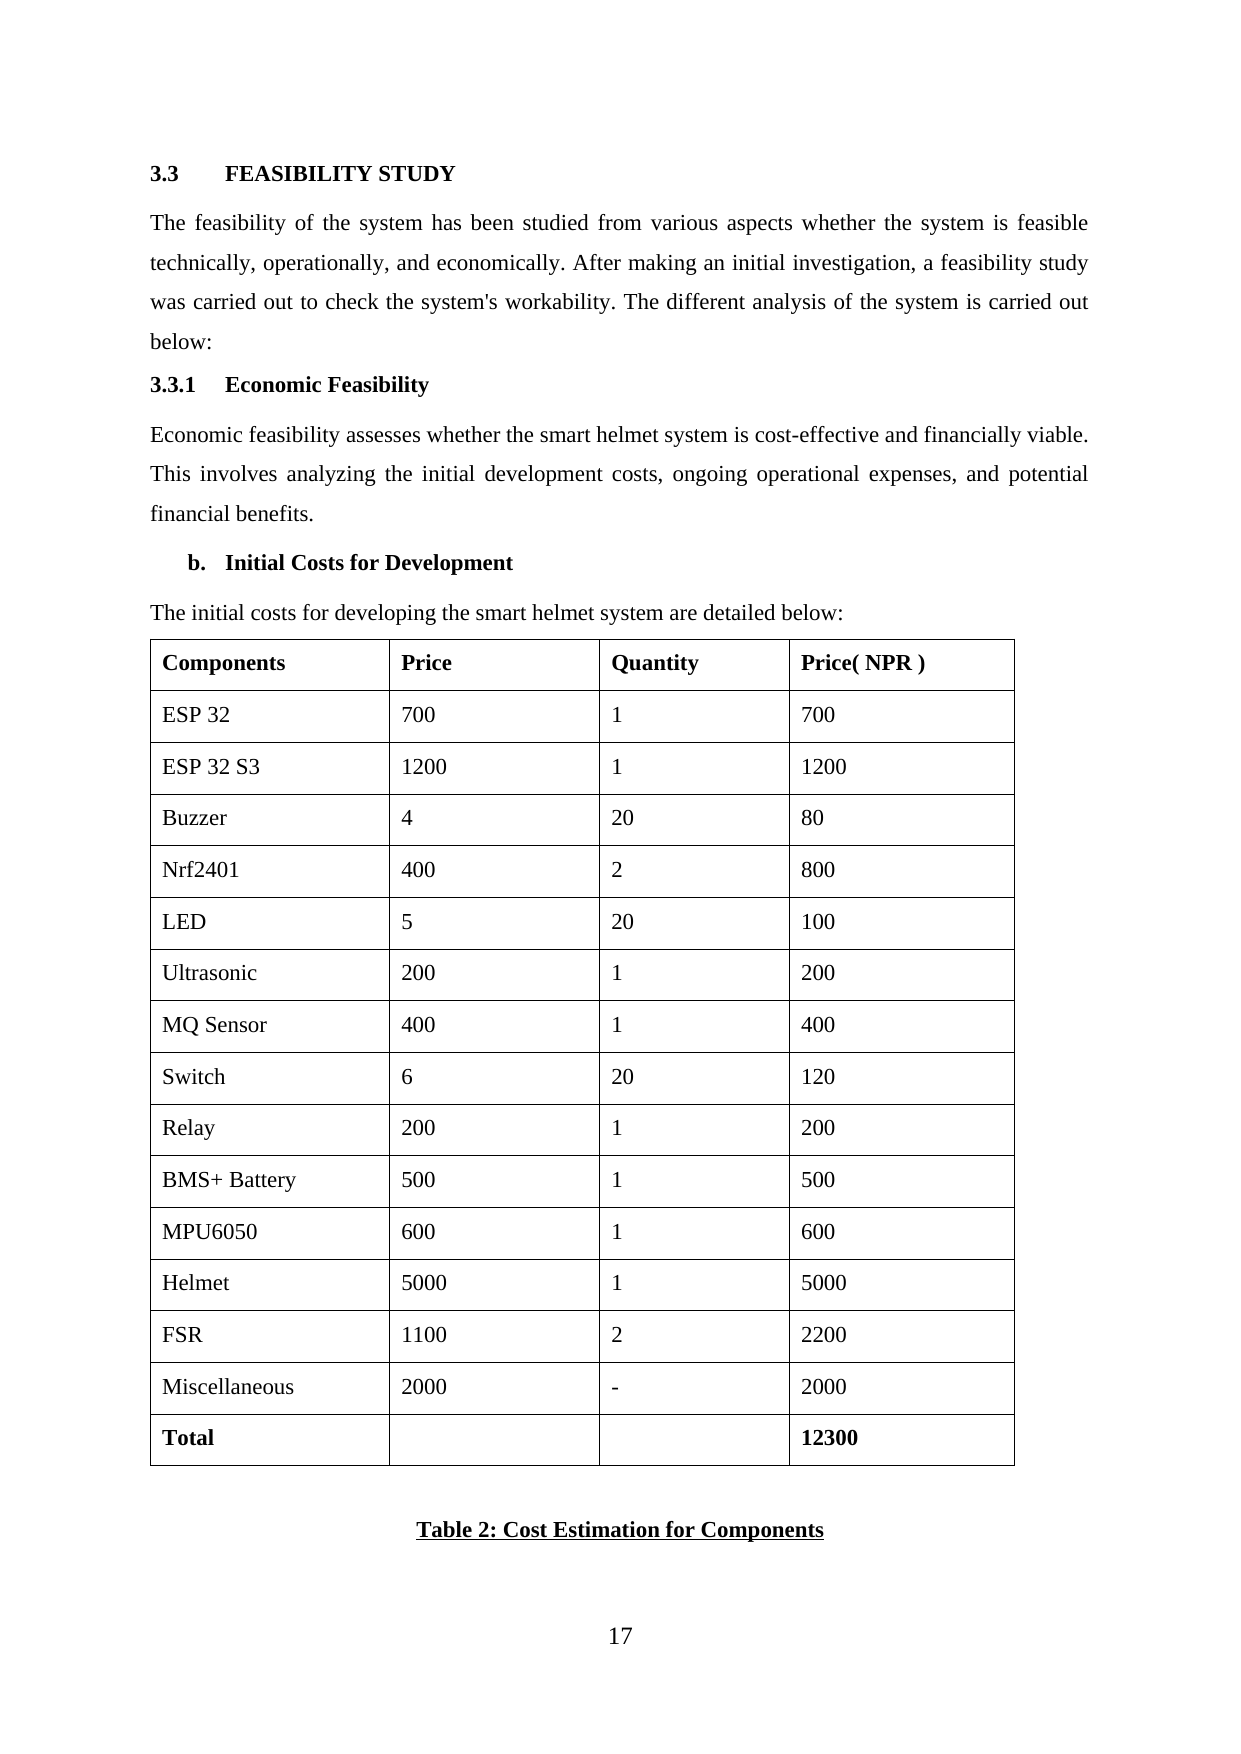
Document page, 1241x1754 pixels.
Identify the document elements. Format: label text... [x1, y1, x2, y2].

table_cell 400 [390, 1001, 599, 1052]
text The initial costs for developing the smart helmet system are detailed below: [150, 599, 1090, 625]
table_cell 1 [600, 1208, 789, 1258]
table_cell 600 [390, 1208, 599, 1258]
table_cell 100 [790, 898, 1014, 948]
table_cell [390, 1415, 599, 1465]
table_cell 5 [390, 898, 599, 948]
table_cell 200 [390, 950, 599, 1000]
table_cell 1100 [390, 1311, 599, 1362]
table_cell Relay [151, 1105, 389, 1155]
table_cell 600 [790, 1208, 1014, 1258]
table_cell 700 [790, 691, 1014, 742]
table_cell 2 [600, 846, 789, 897]
table_cell 800 [790, 846, 1014, 897]
table_cell 5000 [790, 1260, 1014, 1310]
table_cell 1 [600, 1156, 789, 1207]
table_cell 2000 [790, 1363, 1014, 1413]
table_cell 500 [390, 1156, 599, 1207]
table_cell ESP 32 [151, 691, 389, 742]
table_cell 2 [600, 1311, 789, 1362]
table_cell 400 [790, 1001, 1014, 1052]
table_cell 6 [390, 1053, 599, 1103]
table_header Price [390, 640, 599, 690]
table_cell 20 [600, 1053, 789, 1103]
table_header Components [151, 640, 389, 690]
table_cell 1200 [390, 743, 599, 793]
table_cell FSR [151, 1311, 389, 1362]
table_cell 200 [790, 1105, 1014, 1155]
table_cell LED [151, 898, 389, 948]
table_cell 1 [600, 1001, 789, 1052]
table_cell - [600, 1363, 789, 1413]
table_cell 1200 [790, 743, 1014, 793]
table_cell ESP 32 S3 [151, 743, 389, 793]
table_cell Helmet [151, 1260, 389, 1310]
table_cell Miscellaneous [151, 1363, 389, 1413]
table_cell [600, 1415, 789, 1465]
table_cell 20 [600, 898, 789, 948]
table_cell 2000 [390, 1363, 599, 1413]
table_cell 5000 [390, 1260, 599, 1310]
table_cell 700 [390, 691, 599, 742]
table_cell MQ Sensor [151, 1001, 389, 1052]
table_cell 400 [390, 846, 599, 897]
table_header Price( NPR ) [790, 640, 1014, 690]
text Economic feasibility assesses whether the smart helmet system is cost-effective and financially viable. This involves analyzing the initial development costs, ongoing operational expenses, and potential financial benefits. [150, 421, 1090, 526]
subtitle 3.3.1 Economic Feasibility [150, 372, 1090, 398]
table_cell Buzzer [151, 795, 389, 845]
table_cell 1 [600, 950, 789, 1000]
table_header Quantity [600, 640, 789, 690]
table_cell 20 [600, 795, 789, 845]
table_cell 1 [600, 1105, 789, 1155]
table_cell 500 [790, 1156, 1014, 1207]
table_cell 200 [390, 1105, 599, 1155]
subtitle 3.3 FEASIBILITY STUDY [150, 160, 1090, 186]
table_cell 12300 [790, 1415, 1014, 1465]
table_cell 4 [390, 795, 599, 845]
table_cell MPU6050 [151, 1208, 389, 1258]
table_cell Total [151, 1415, 389, 1465]
text Table 2: Cost Estimation for Components [150, 1516, 1090, 1542]
table_cell Ultrasonic [151, 950, 389, 1000]
table_cell 1 [600, 1260, 789, 1310]
table_cell Switch [151, 1053, 389, 1103]
list Initial Costs for Development [187, 549, 1090, 576]
table_cell 120 [790, 1053, 1014, 1103]
table_cell 1 [600, 743, 789, 793]
table_cell Nrf2401 [151, 846, 389, 897]
text The feasibility of the system has been studied from various aspects whether the system is feasible technically, operationally, and economically. After making an initial investigation, a feasibility study was carried out to check the system's workability. The different analysis of the system is carried out below: [150, 209, 1090, 354]
table_cell 2200 [790, 1311, 1014, 1362]
table_cell BMS+ Battery [151, 1156, 389, 1207]
table_cell 80 [790, 795, 1014, 845]
table_cell 200 [790, 950, 1014, 1000]
table_cell 1 [600, 691, 789, 742]
